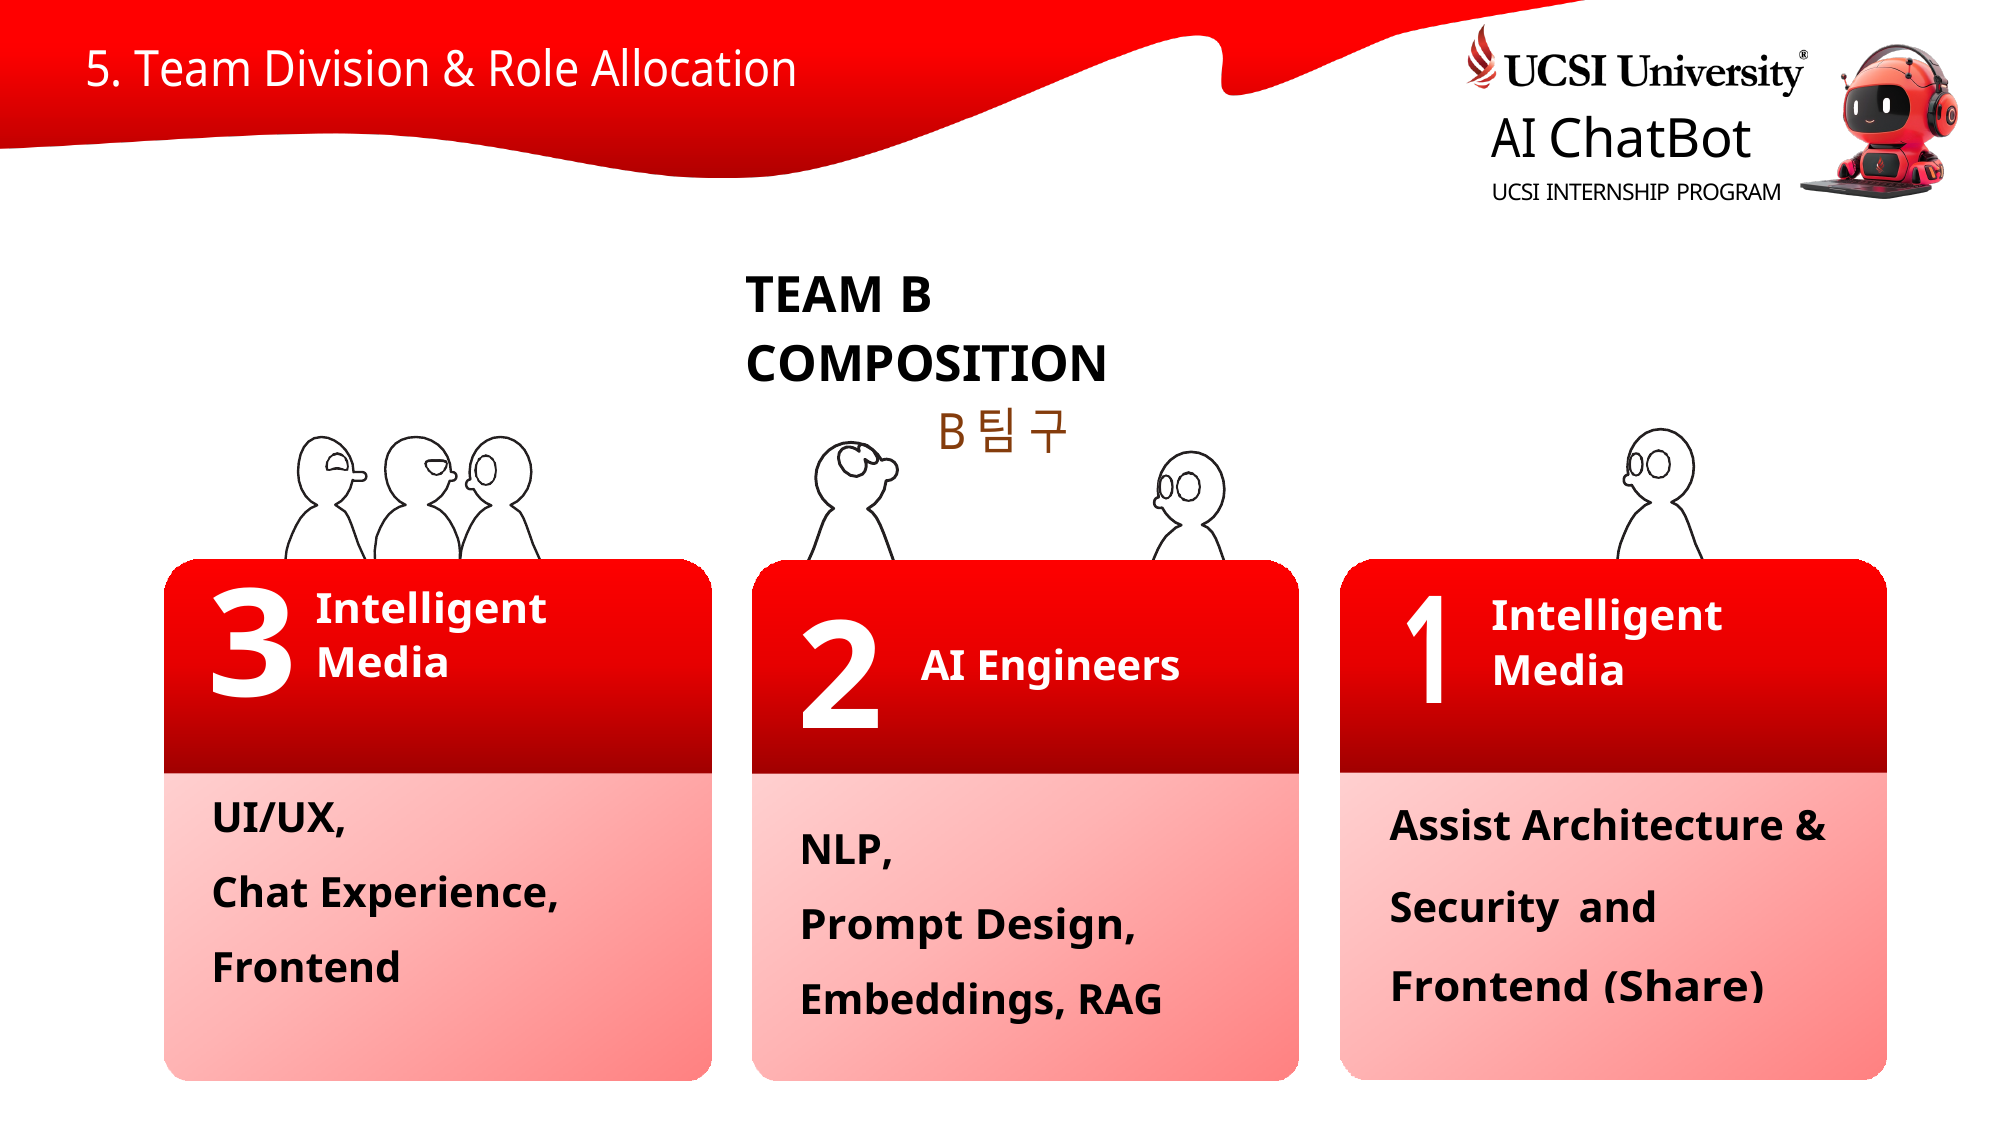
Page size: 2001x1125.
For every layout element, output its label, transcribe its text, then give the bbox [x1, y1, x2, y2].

text 5. Team Division & Role Allocation [85, 33, 1297, 102]
picture [752, 560, 1299, 1081]
picture [1158, 471, 1201, 502]
picture [424, 459, 448, 476]
picture [474, 454, 497, 486]
picture [325, 452, 349, 471]
picture [1340, 559, 1887, 1080]
subtitle AI ChatBot [1491, 100, 2000, 173]
text UCSI INTERNSHIP PROGRAM [1491, 176, 2000, 207]
text TEAM B COMPOSITION [746, 259, 1297, 396]
picture [0, 0, 1958, 178]
picture [1628, 449, 1671, 479]
picture [164, 559, 712, 1081]
